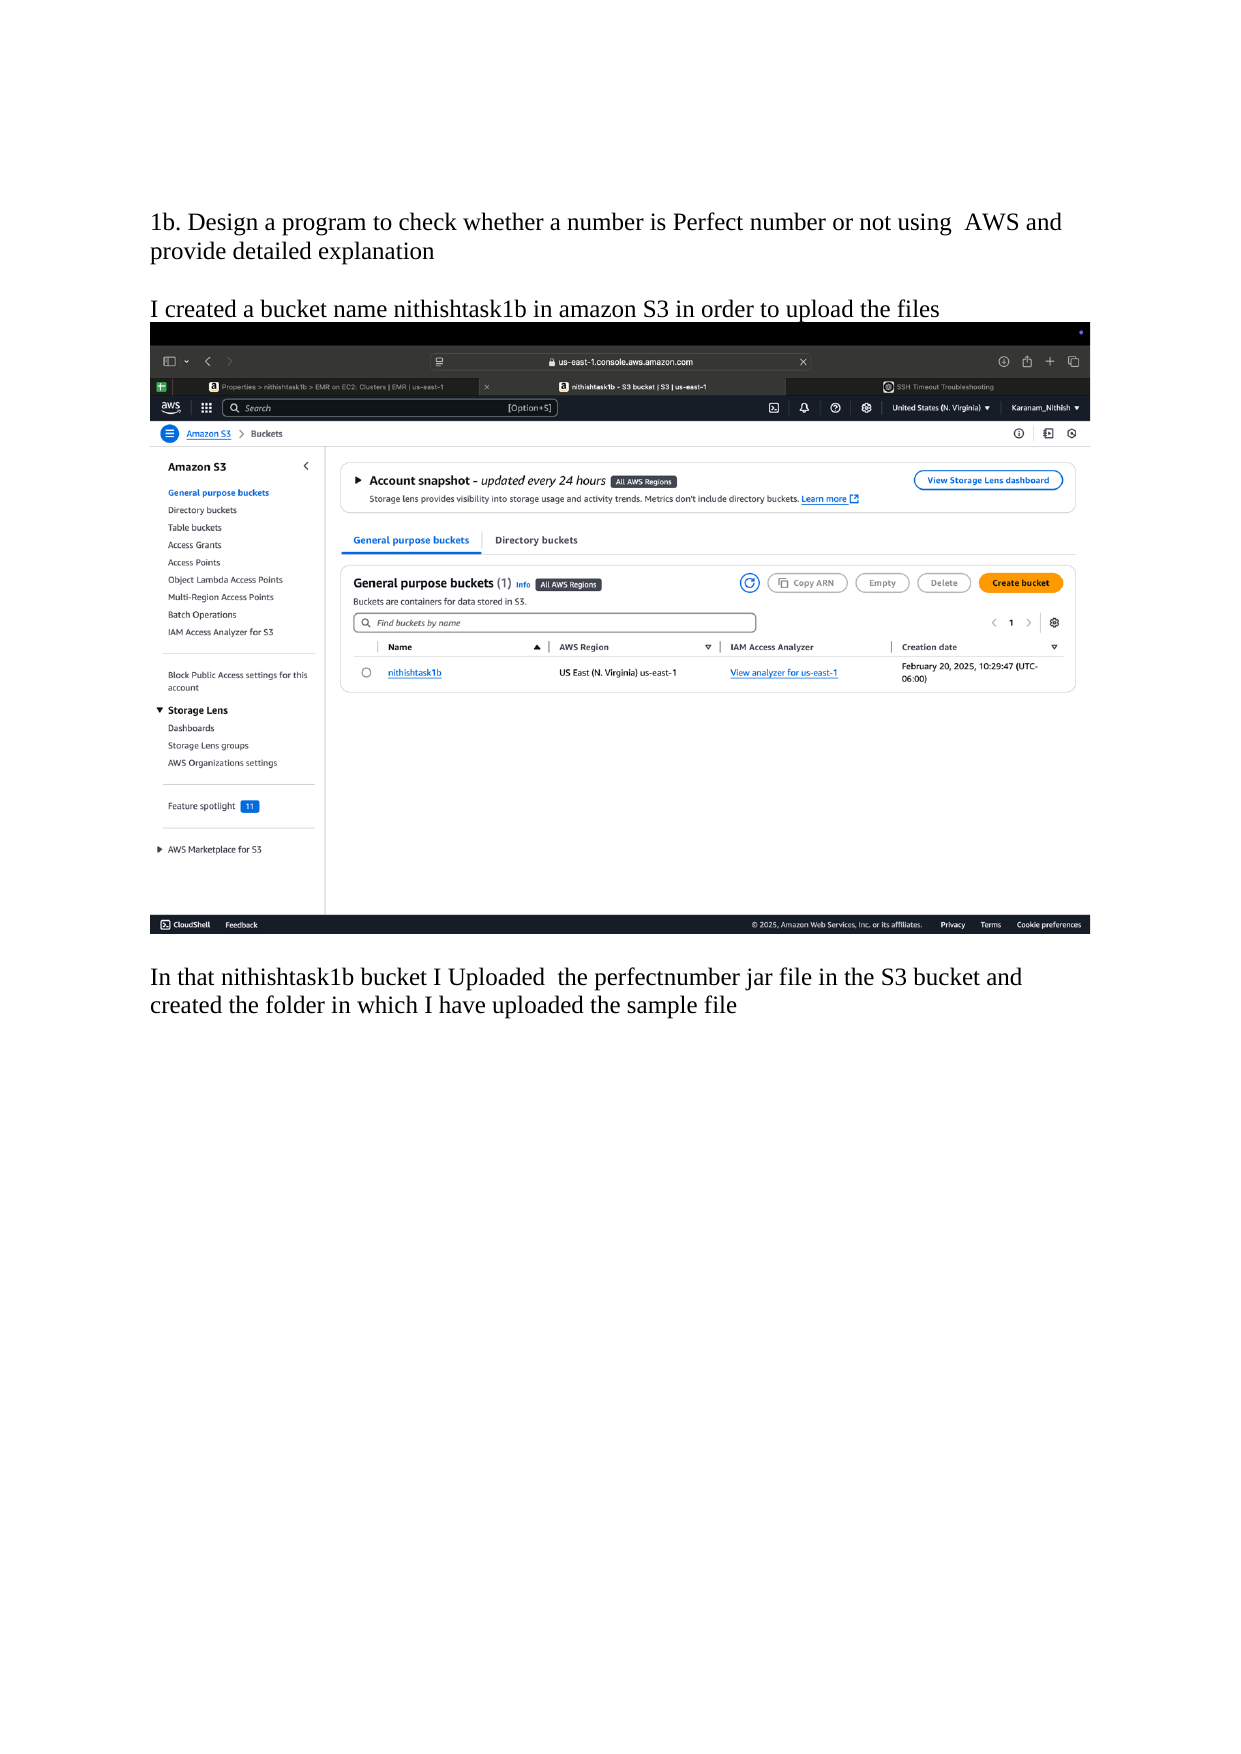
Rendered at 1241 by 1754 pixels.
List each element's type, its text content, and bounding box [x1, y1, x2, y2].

picture [150, 322, 1091, 934]
text 1b. Design a program to check whether a number is Perfect number or not using AWS and provide detailed explanation I created a bucket name nithishtask1b in amazon S3 in order to upload the files In that nithishtask1b bucket I Uploaded the perfectnumber jar file in the S3 bucket and created the folder in which I have uploaded the sample file I uploaded the sample .txt file to the nithishinputfile which I have created the folder This is the perfectNumber.jar file After creating the bucket and uploaded the files in it , now I have created the EMR and the name I have given is the nithishtask1b and now it is currently in the Running state and we need to wait for the status to be running . Now the status changed to the Running that the Steps are correctly executed without any mistake . After successfully creating the EMR we can see that the nithishoutputfile/ in the S3 bucket in the nithishtask1b folder . we can see that the EMR is successfully executed and folder is created [150, 150, 1090, 322]
text 1b. Design a program to check whether a number is Perfect number or not using AWS and provide detailed explanation I created a bucket name nithishtask1b in amazon S3 in order to upload the files In that nithishtask1b bucket I Uploaded the perfectnumber jar file in the S3 bucket and created the folder in which I have uploaded the sample file I uploaded the sample .txt file to the nithishinputfile which I have created the folder This is the perfectNumber.jar file After creating the bucket and uploaded the files in it , now I have created the EMR and the name I have given is the nithishtask1b and now it is currently in the Running state and we need to wait for the status to be running . Now the status changed to the Running that the Steps are correctly executed without any mistake . After successfully creating the EMR we can see that the nithishoutputfile/ in the S3 bucket in the nithishtask1b folder . we can see that the EMR is successfully executed and folder is created [150, 934, 1090, 1048]
